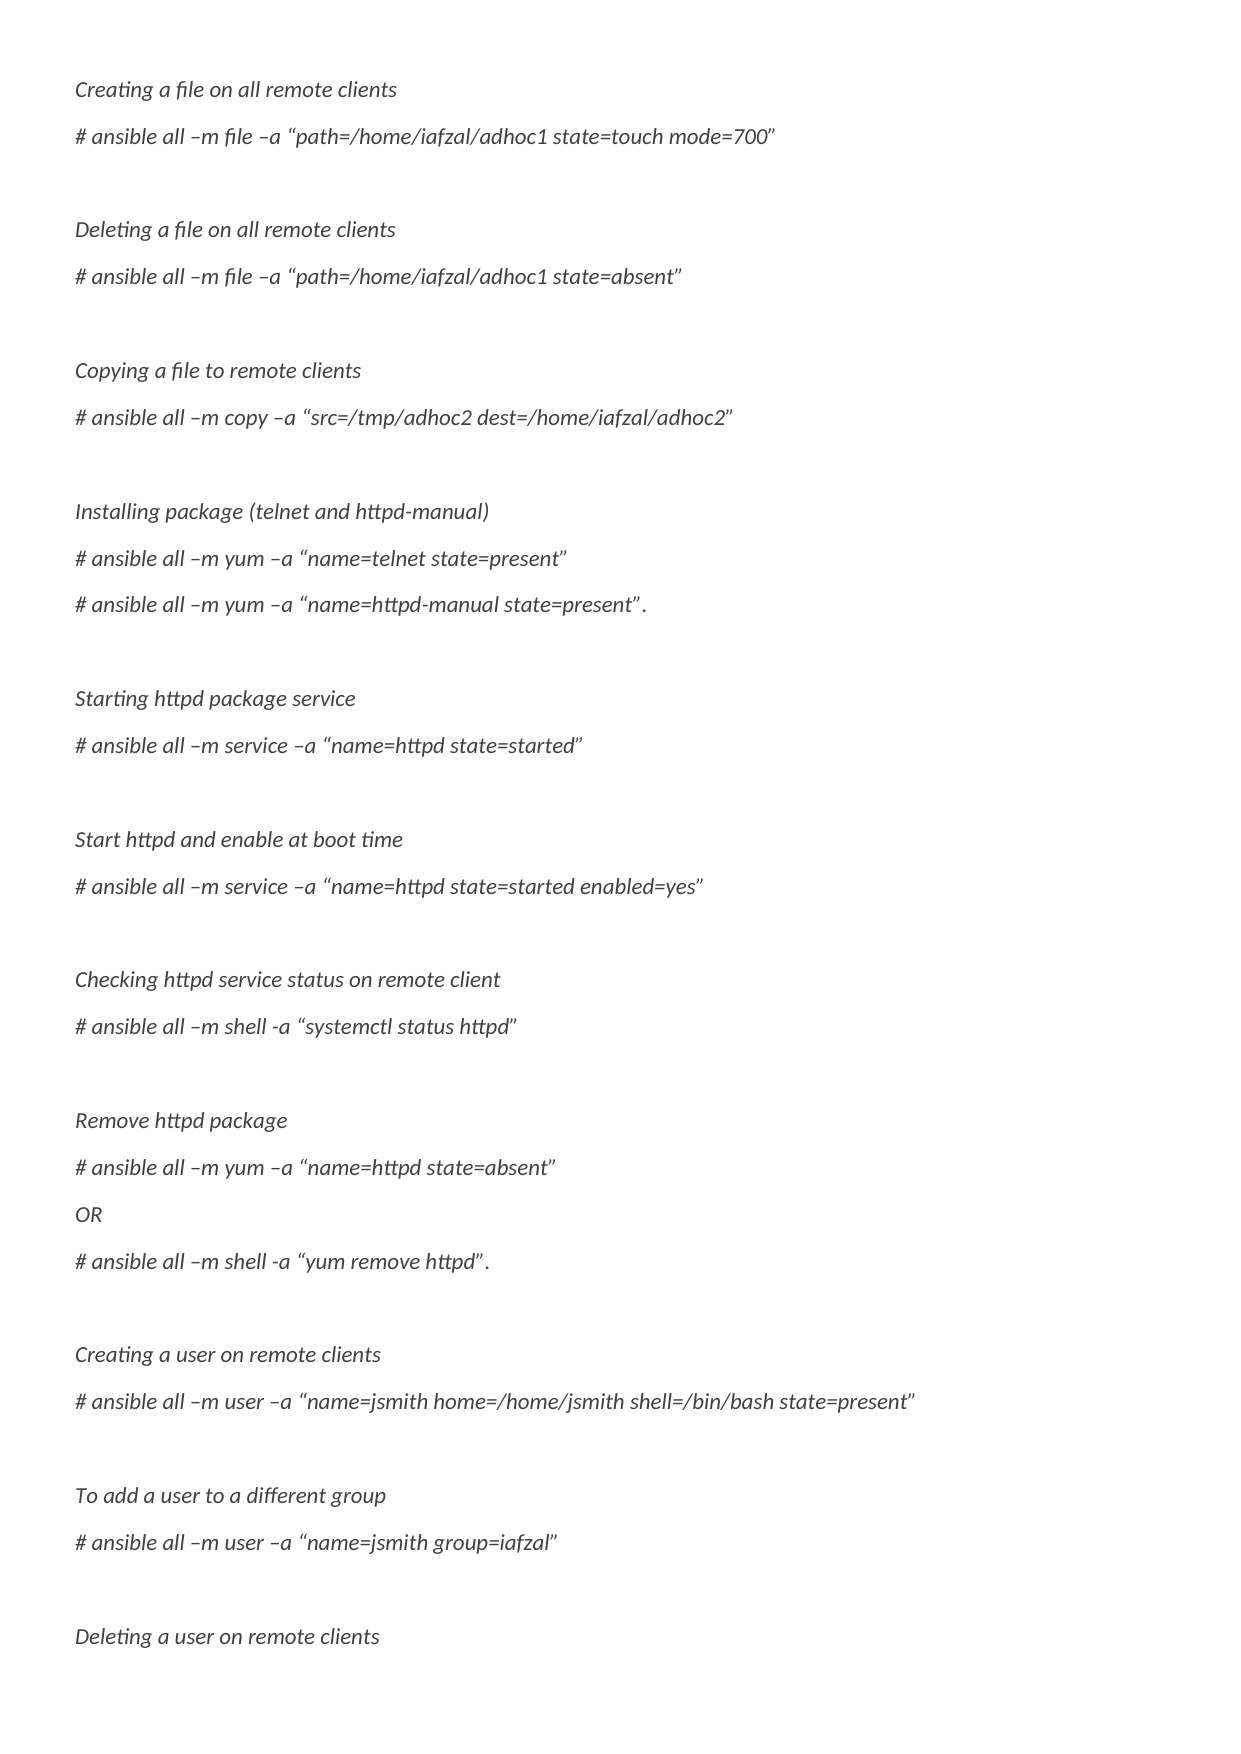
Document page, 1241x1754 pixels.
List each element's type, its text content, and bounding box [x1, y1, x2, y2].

text # ansible all –m service –a “name=httpd state=started” [75, 731, 1165, 759]
text # ansible all –m yum –a “name=httpd-manual state=present”. [75, 591, 1165, 619]
text # ansible all –m yum –a “name=telnet state=present” [75, 544, 1165, 572]
text Starting httpd package service [75, 684, 1165, 712]
text Remove httpd package [75, 1106, 1165, 1134]
text # ansible all –m shell -a “yum remove httpd”. [75, 1247, 1165, 1275]
text Deleting a file on all remote clients [75, 216, 1165, 244]
text # ansible all –m yum –a “name=httpd state=absent” [75, 1153, 1165, 1181]
text # ansible all –m user –a “name=jsmith group=iafzal” [75, 1528, 1165, 1556]
text Start httpd and enable at boot time [75, 825, 1165, 853]
text Installing package (telnet and httpd-manual) [75, 497, 1165, 525]
text Creating a user on remote clients [75, 1341, 1165, 1369]
text To add a user to a different group [75, 1481, 1165, 1509]
text Deleting a user on remote clients [75, 1622, 1165, 1650]
text # ansible all –m copy –a “src=/tmp/adhoc2 dest=/home/iafzal/adhoc2” [75, 403, 1165, 431]
text Checking httpd service status on remote client [75, 966, 1165, 994]
text OR [75, 1200, 1165, 1228]
text # ansible all –m service –a “name=httpd state=started enabled=yes” [75, 872, 1165, 900]
text Copying a file to remote clients [75, 356, 1165, 384]
text # ansible all –m file –a “path=/home/iafzal/adhoc1 state=absent” [75, 262, 1165, 291]
text Creating a file on all remote clients [75, 75, 1165, 103]
text # ansible all –m user –a “name=jsmith home=/home/jsmith shell=/bin/bash state=present” [75, 1387, 1165, 1416]
text # ansible all –m shell -a “systemctl status httpd” [75, 1012, 1165, 1041]
text # ansible all –m file –a “path=/home/iafzal/adhoc1 state=touch mode=700” [75, 122, 1165, 150]
